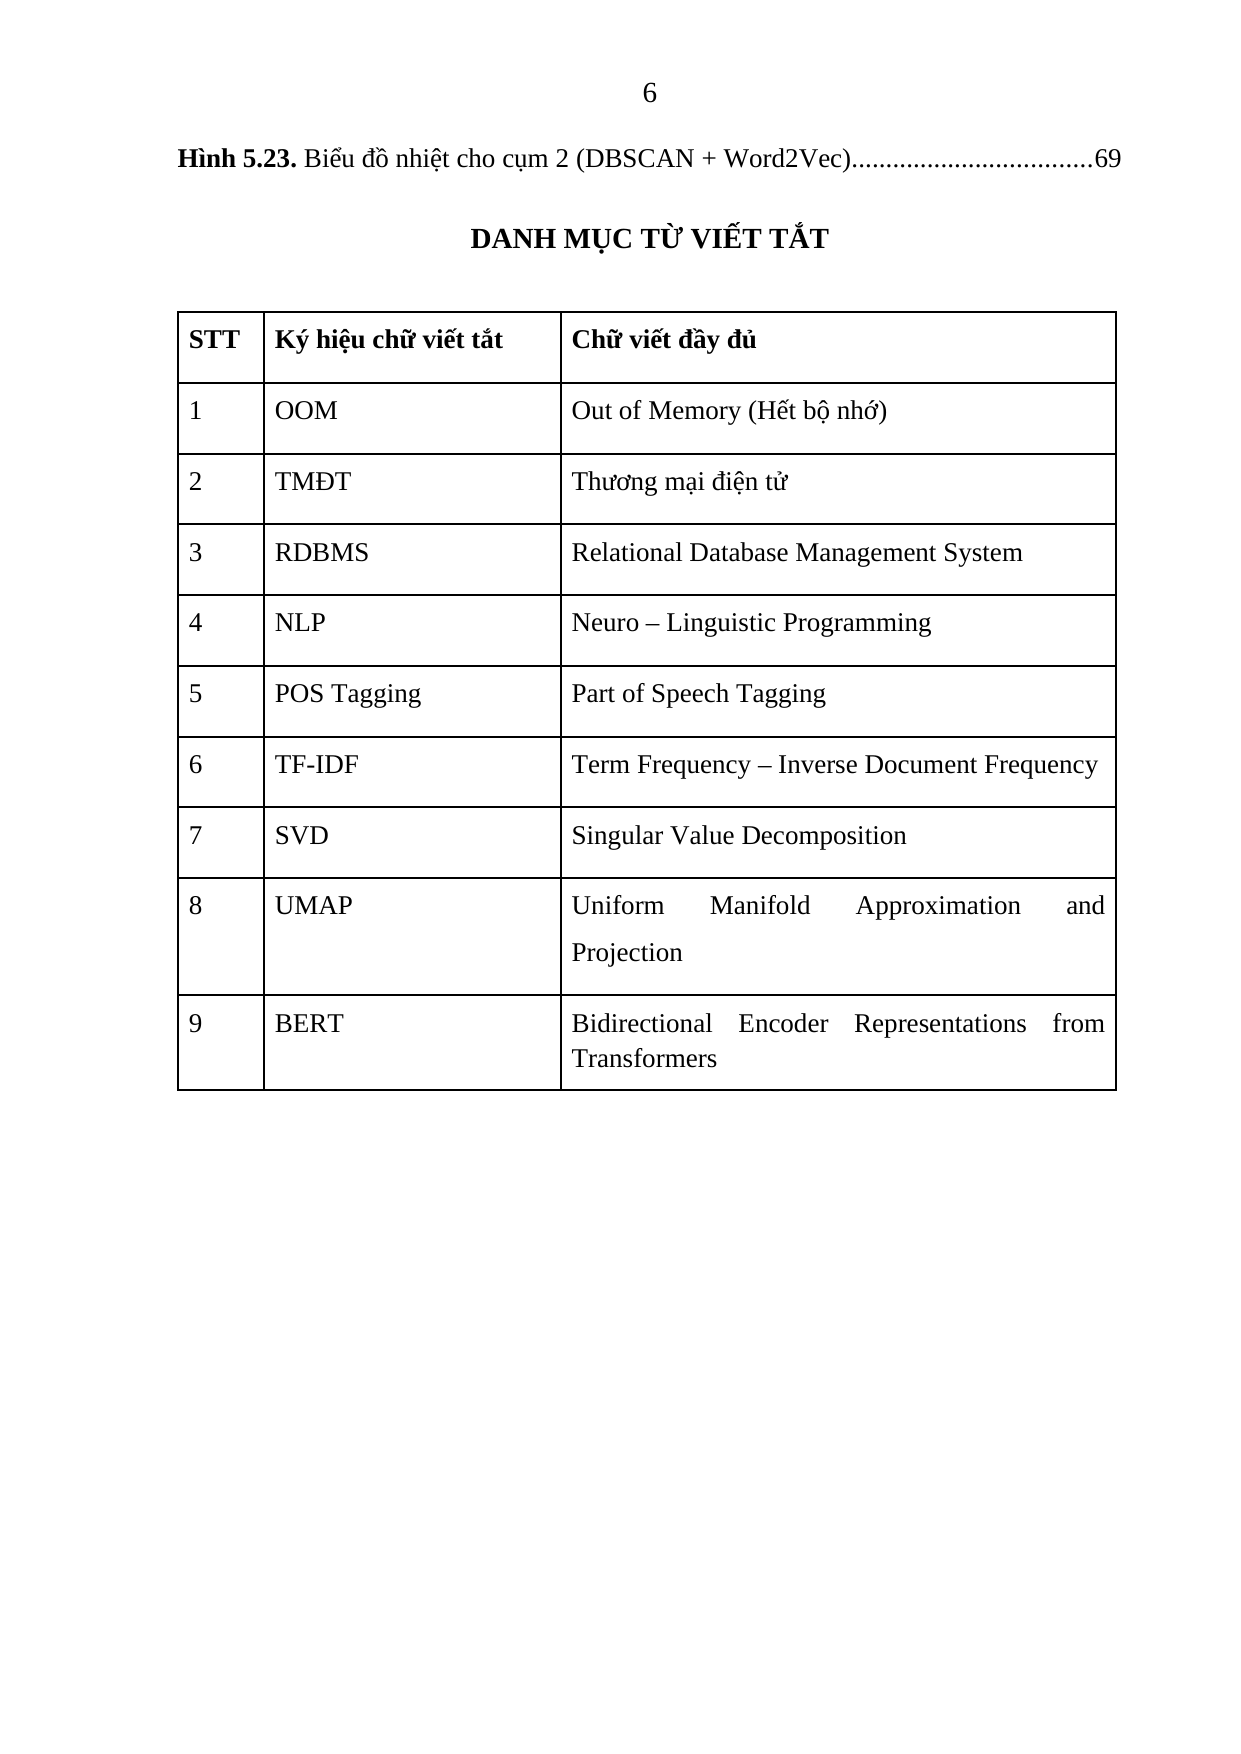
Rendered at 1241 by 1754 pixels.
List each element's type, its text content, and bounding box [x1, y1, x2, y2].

table_cell Thương mại điện tử [562, 455, 1115, 523]
table_cell OOM [265, 384, 560, 453]
table_cell TF-IDF [265, 738, 560, 806]
table_cell Term Frequency – Inverse Document Frequency [562, 738, 1115, 806]
table_cell Bidirectional Encoder Representations from Transformers [562, 996, 1115, 1089]
table_cell RDBMS [265, 525, 560, 594]
table_header Ký hiệu chữ viết tắt [265, 313, 560, 382]
table_cell POS Tagging [265, 667, 560, 736]
table_cell BERT [265, 996, 560, 1089]
table_cell 6 [179, 738, 263, 806]
table_cell 4 [179, 596, 263, 665]
table_cell Neuro – Linguistic Programming [562, 596, 1115, 665]
table_cell 2 [179, 455, 263, 523]
table_cell Relational Database Management System [562, 525, 1115, 594]
table_cell Uniform Manifold Approximation and Projection [562, 879, 1115, 994]
table_cell NLP [265, 596, 560, 665]
table_cell 9 [179, 996, 263, 1089]
table_cell 5 [179, 667, 263, 736]
table_header Chữ viết đầy đủ [562, 313, 1115, 382]
table_cell 7 [179, 808, 263, 877]
table_cell Singular Value Decomposition [562, 808, 1115, 877]
table_cell Part of Speech Tagging [562, 667, 1115, 736]
table_cell Out of Memory (Hết bộ nhớ) [562, 384, 1115, 453]
table_cell TMĐT [265, 455, 560, 523]
table_cell 3 [179, 525, 263, 594]
table_header STT [179, 313, 263, 382]
subtitle DANH MỤC TỪ VIẾT TẮT [177, 222, 1122, 255]
table_cell 8 [179, 879, 263, 994]
table_cell SVD [265, 808, 560, 877]
table_cell 1 [179, 384, 263, 453]
table_cell UMAP [265, 879, 560, 994]
text Hình 5.23. Biểu đồ nhiệt cho cụm 2 (DBSCAN + Word2Vec) 69 [177, 142, 1122, 173]
